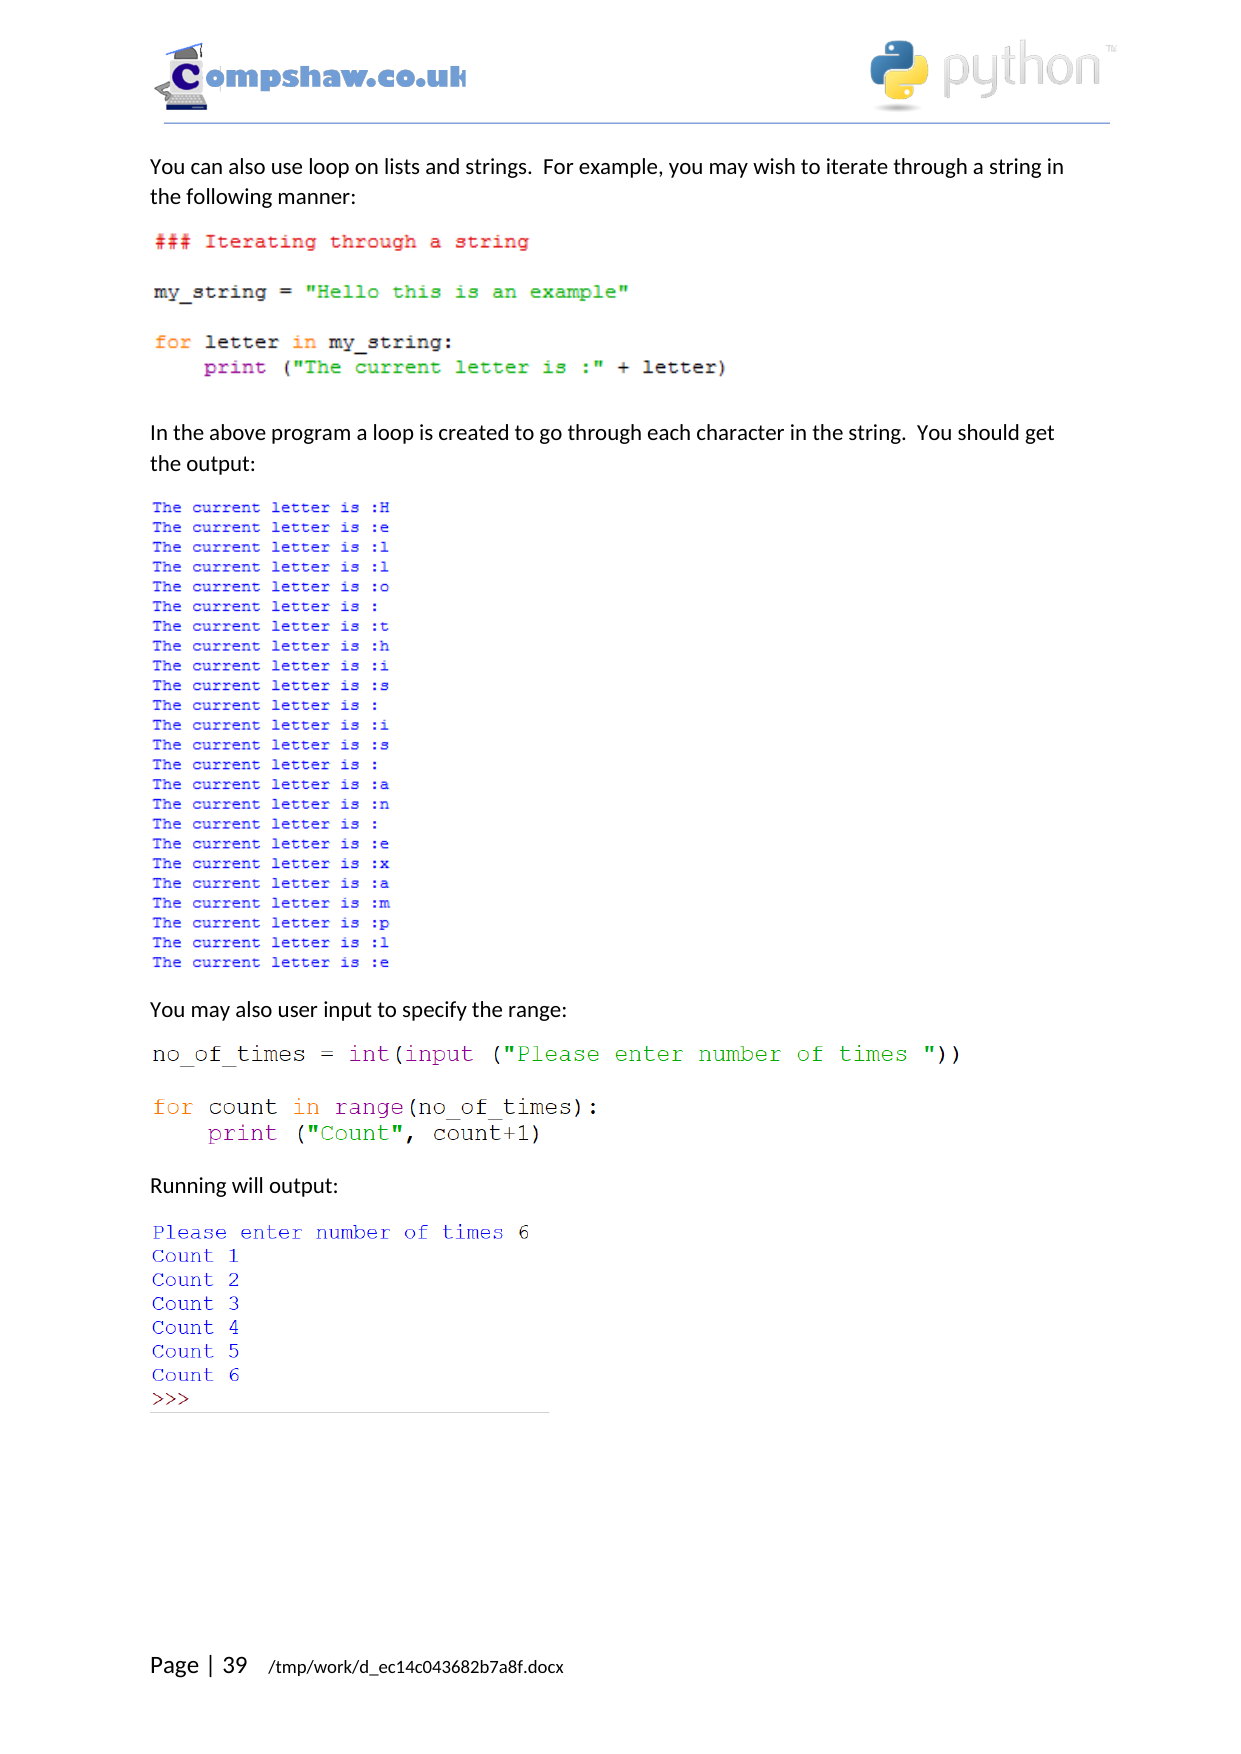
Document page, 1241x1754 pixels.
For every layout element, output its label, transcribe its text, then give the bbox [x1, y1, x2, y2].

picture [150, 495, 408, 977]
picture [150, 41, 466, 110]
picture [863, 30, 1160, 115]
text Running will output: [150, 1172, 1090, 1199]
text In the above program a loop is created to go through each character in the string. You should get the output: [150, 418, 1090, 477]
picture [150, 1218, 550, 1413]
picture [150, 229, 786, 400]
text You may also user input to specify the range: [150, 996, 1090, 1024]
text You can also use loop on lists and strings. For example, you may wish to iterate through a string in the following manner: [150, 152, 1090, 210]
picture [150, 1042, 977, 1153]
